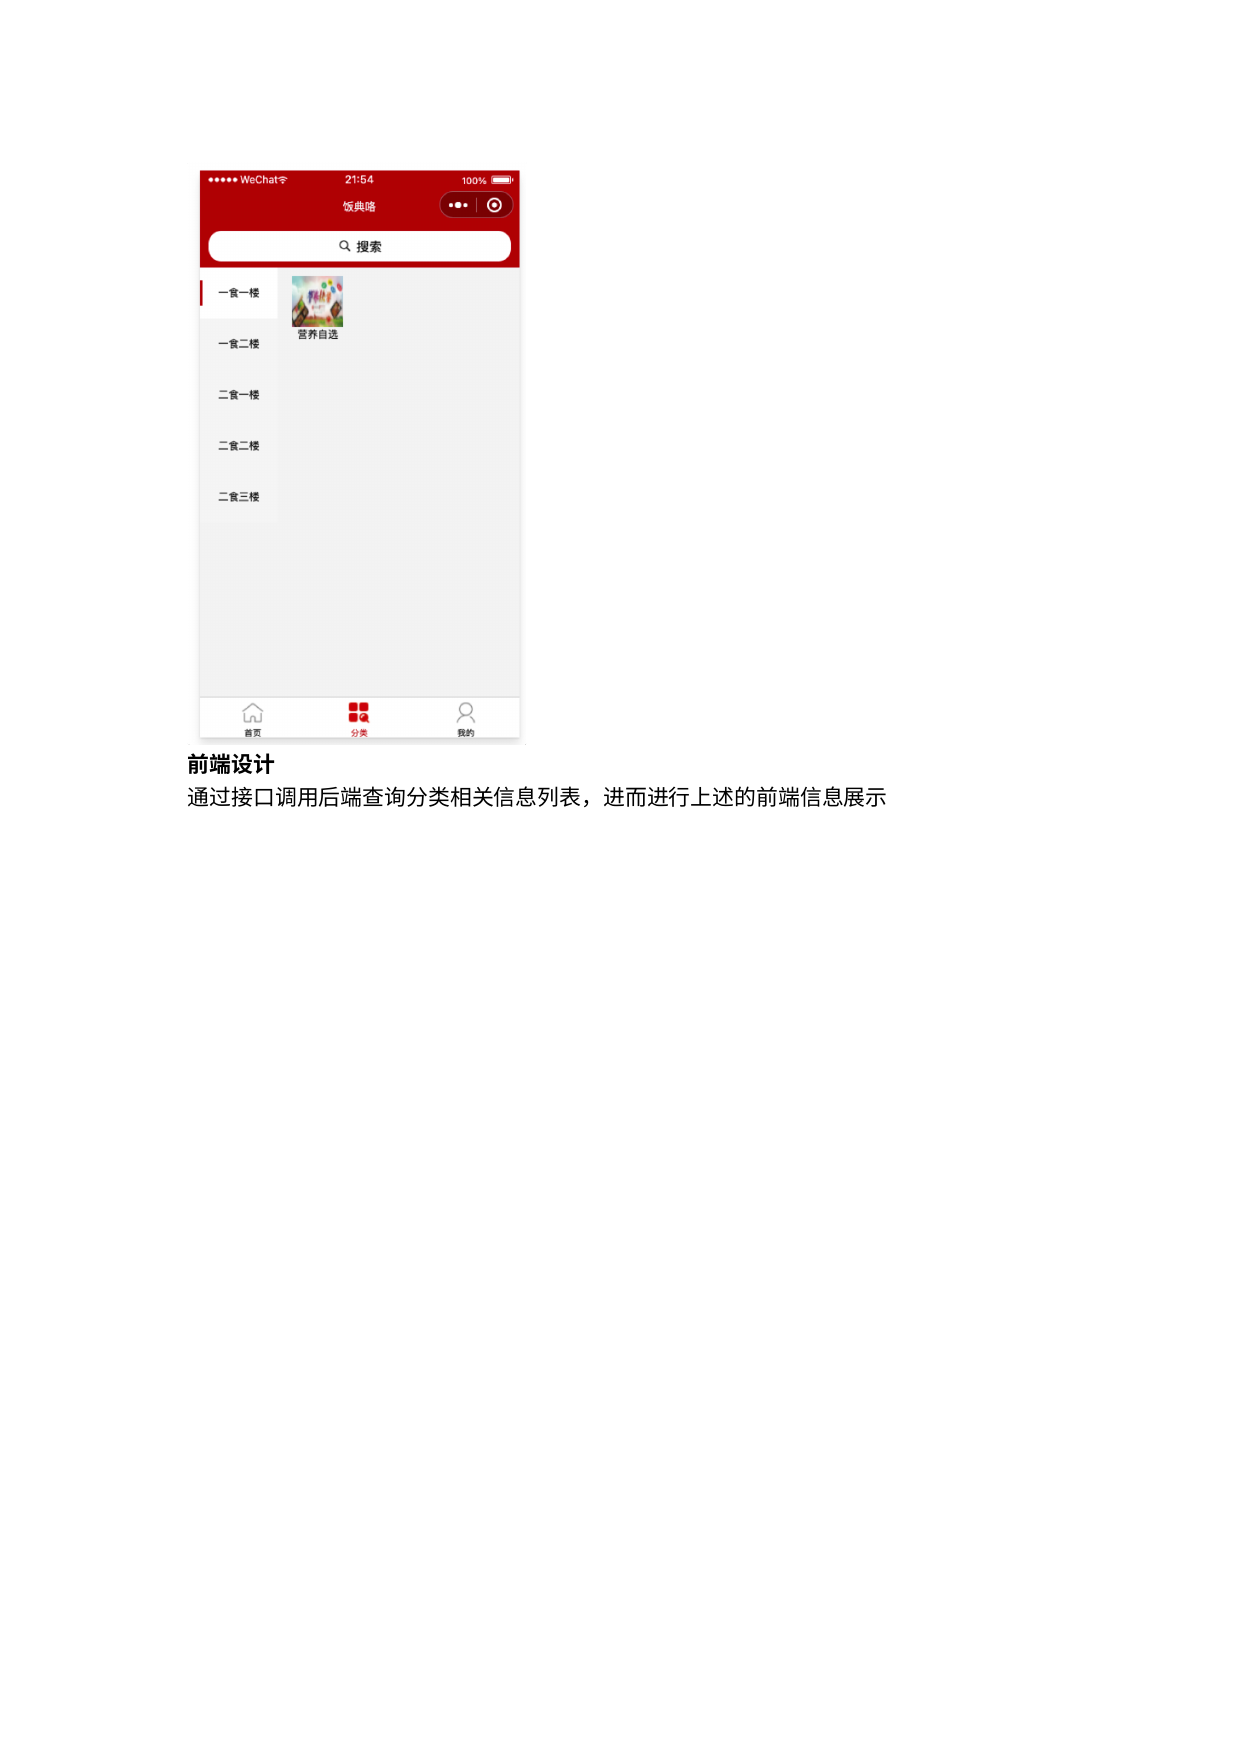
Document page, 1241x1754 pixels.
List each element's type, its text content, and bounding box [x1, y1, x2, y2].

text 前端设计 [187, 747, 1053, 779]
picture [187, 162, 527, 745]
text 通过接口调用后端查询分类相关信息列表，进而进行上述的前端信息展示 [187, 779, 1053, 812]
